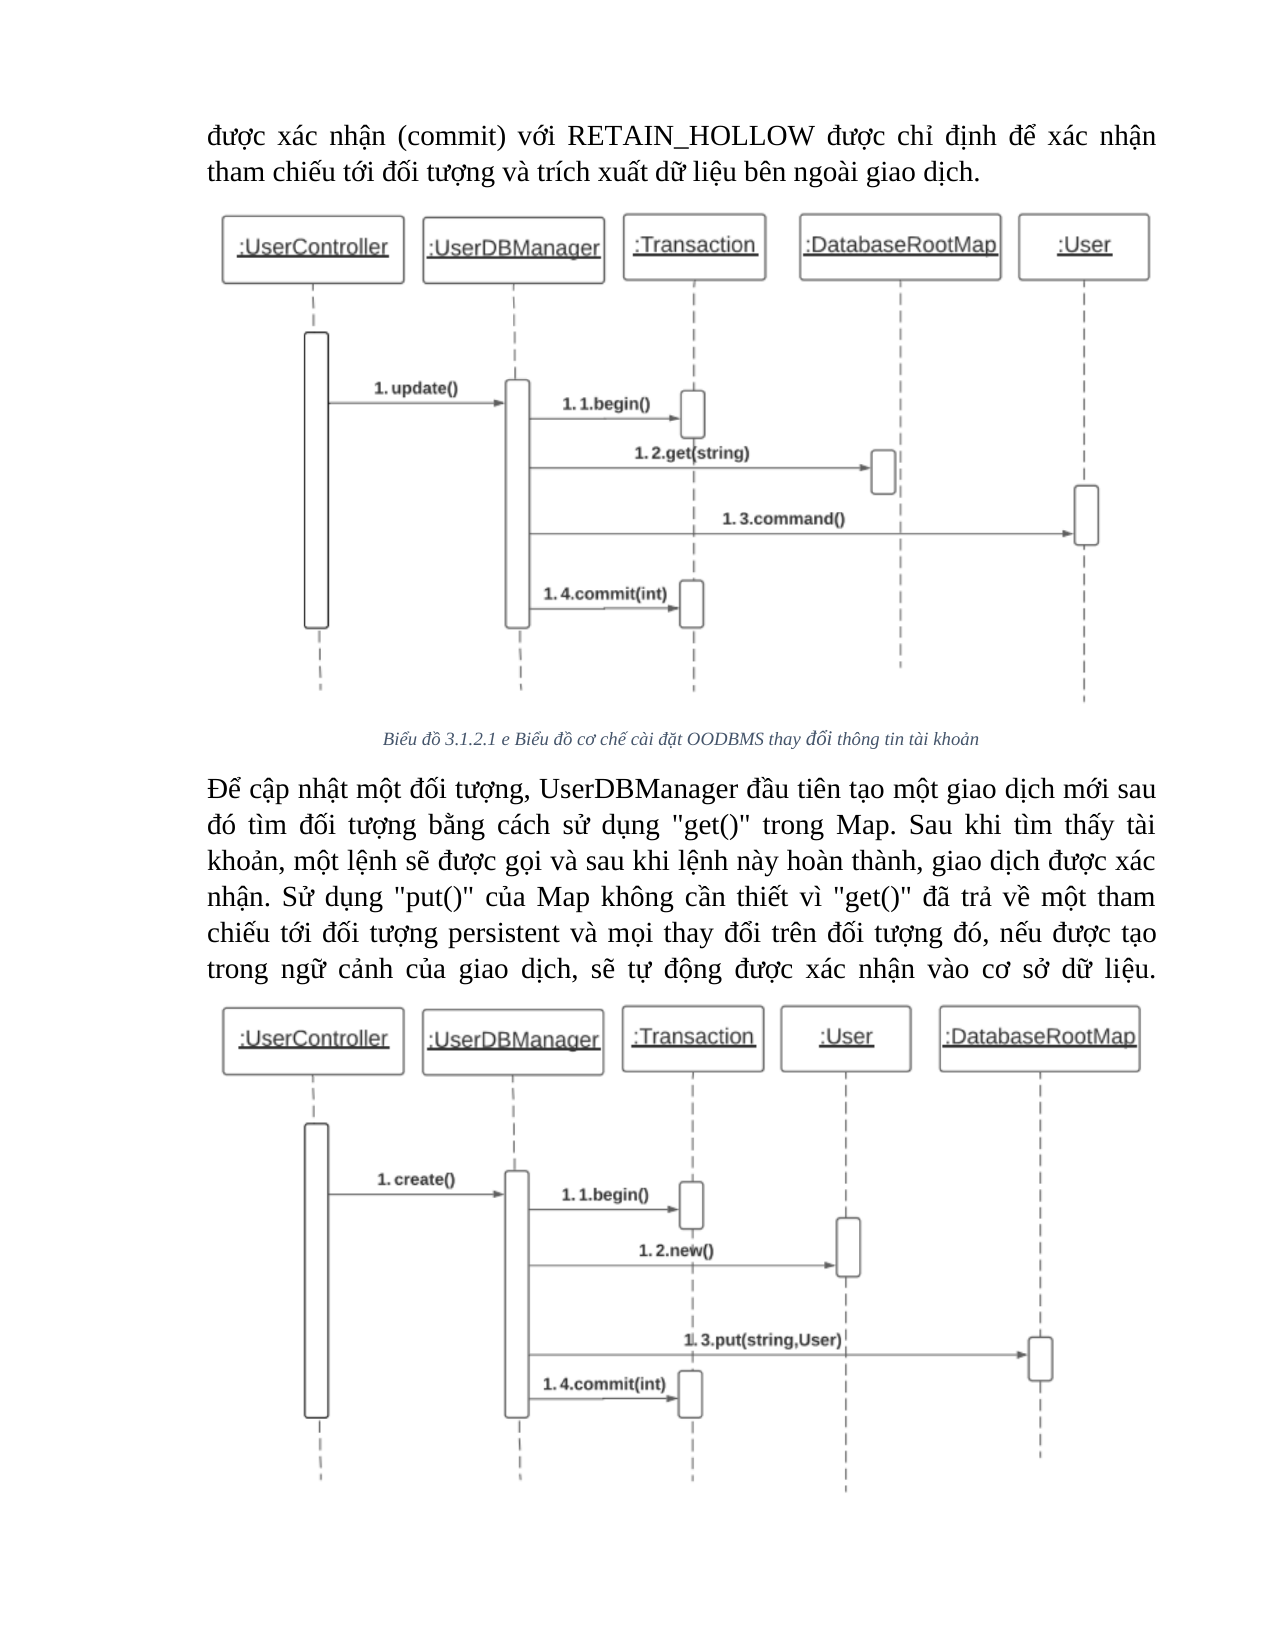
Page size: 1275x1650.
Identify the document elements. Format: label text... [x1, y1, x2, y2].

picture [206, 207, 1158, 707]
text Để cập nhật một đối tượng, UserDBManager đầu tiên tạo một giao dịch mới sau đó tìm đối tượng bằng cách sử dụng "get()" trong Map. Sau khi tìm thấy tài khoản, một lệnh sẽ được gọi và sau khi lệnh này hoàn thành, giao dịch được xác nhận. Sử dụng "put()" của Map không cần thiết vì "get()" đã trả về một tham chiếu tới đối tượng persistent và mọi thay đổi trên đối tượng đó, nếu được tạo trong ngữ cảnh của giao dịch, sẽ tự động được xác nhận vào cơ sở dữ liệu. [207, 771, 1157, 987]
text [207, 118, 1157, 188]
picture [206, 987, 1158, 1501]
text Biểu đồ 3.1.2.1 e Biểu đồ cơ chế cài đặt OODBMS thay đổi thông tin tài khoản [207, 726, 1157, 750]
